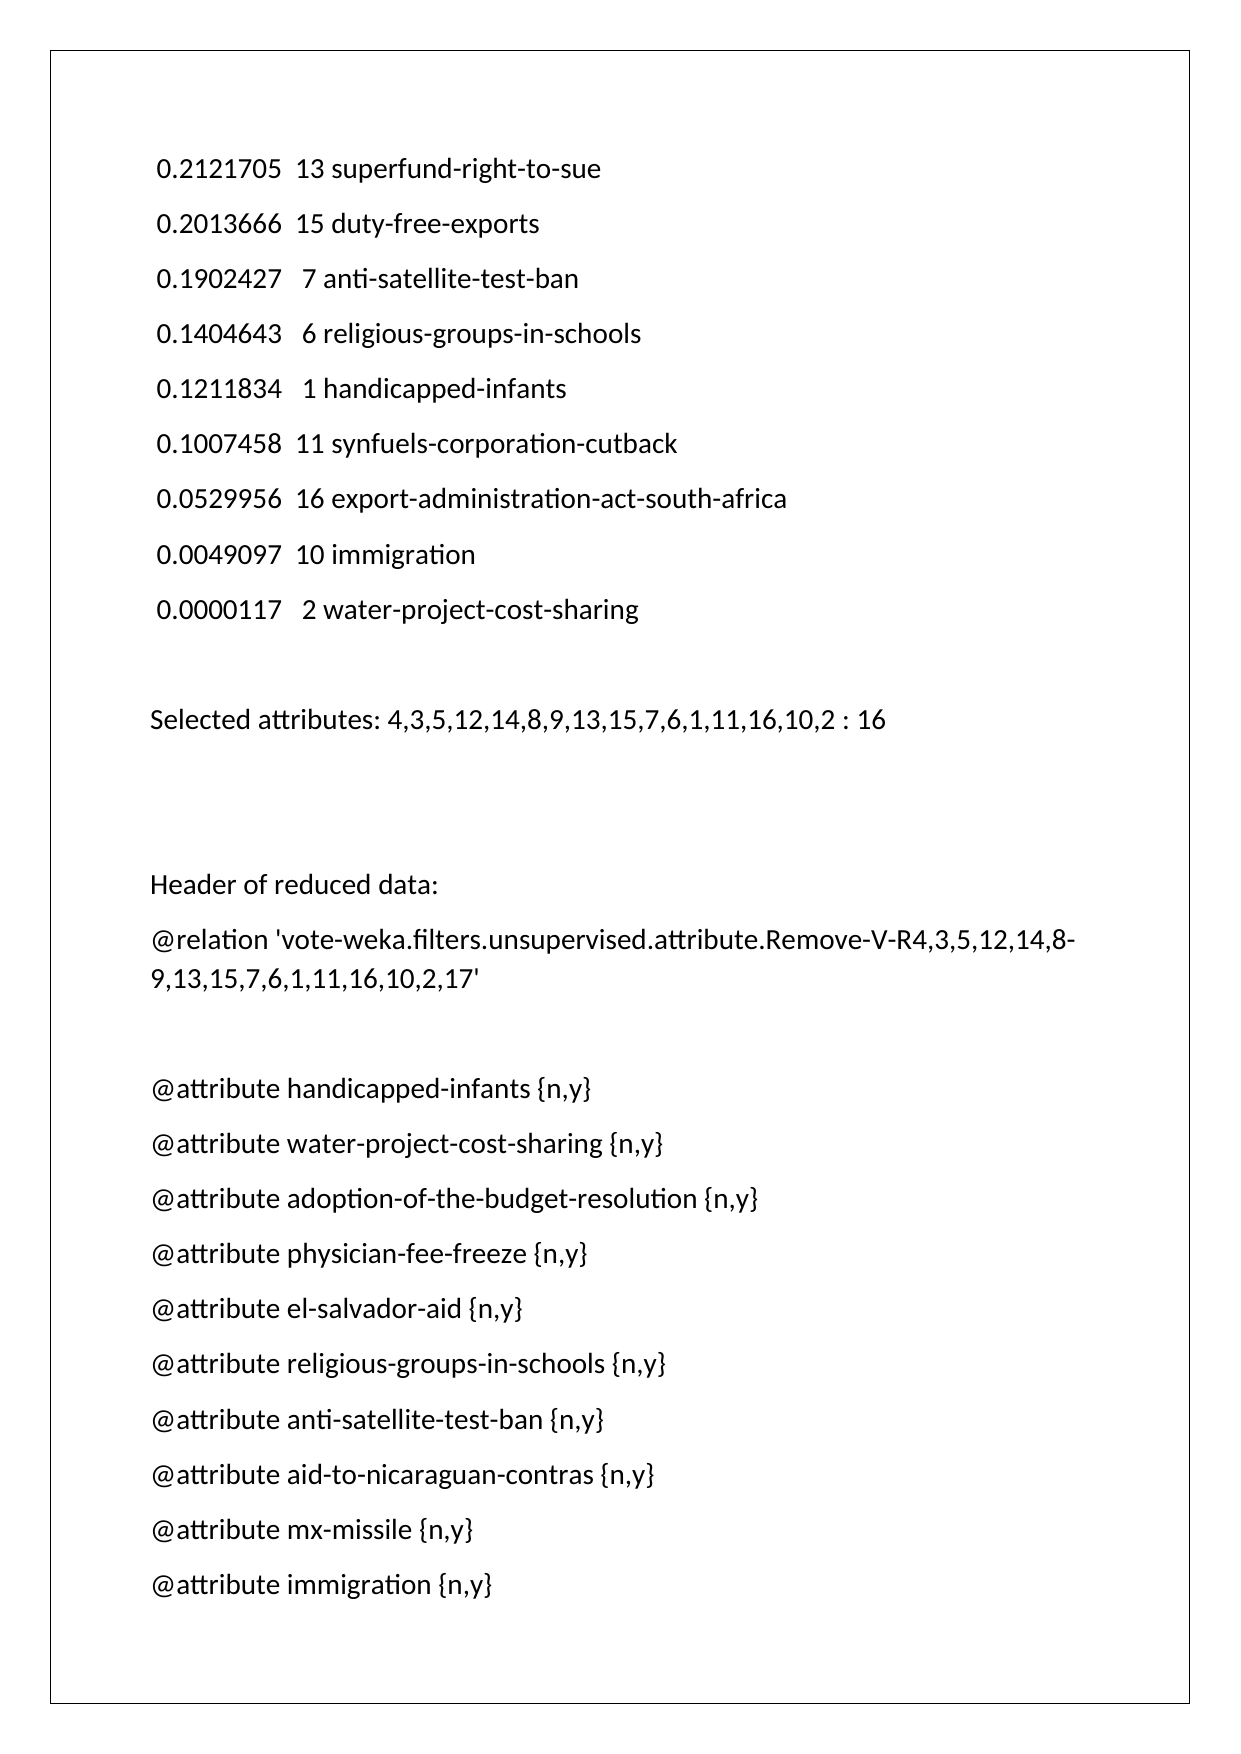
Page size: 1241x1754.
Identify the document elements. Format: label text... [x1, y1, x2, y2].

text @attribute immigration {n,y} [150, 1566, 1090, 1602]
text @attribute physician-fee-freeze {n,y} [150, 1235, 1090, 1271]
text 0.1902427 7 anti-satellite-test-ban [150, 260, 1090, 296]
text 0.1404643 6 religious-groups-in-schools [150, 315, 1090, 351]
text 0.2121705 13 superfund-right-to-sue [150, 150, 1090, 186]
text 0.0000117 2 water-project-cost-sharing [150, 591, 1090, 626]
text @attribute religious-groups-in-schools {n,y} [150, 1346, 1090, 1381]
text 0.2013666 15 duty-free-exports [150, 205, 1090, 241]
text @attribute adoption-of-the-budget-resolution {n,y} [150, 1180, 1090, 1216]
text 0.1007458 11 synfuels-corporation-cutback [150, 426, 1090, 461]
text Selected attributes: 4,3,5,12,14,8,9,13,15,7,6,1,11,16,10,2 : 16 [150, 701, 1090, 737]
text @attribute water-project-cost-sharing {n,y} [150, 1125, 1090, 1161]
text @attribute mx-missile {n,y} [150, 1511, 1090, 1547]
text Header of reduced data: [150, 866, 1090, 902]
text @attribute el-salvador-aid {n,y} [150, 1291, 1090, 1326]
text 0.0529956 16 export-administration-act-south-africa [150, 481, 1090, 516]
text 0.1211834 1 handicapped-infants [150, 370, 1090, 406]
text @attribute anti-satellite-test-ban {n,y} [150, 1401, 1090, 1436]
text @attribute handicapped-infants {n,y} [150, 1070, 1090, 1106]
text @attribute aid-to-nicaraguan-contras {n,y} [150, 1456, 1090, 1491]
text @relation 'vote-weka.filters.unsupervised.attribute.Remove-V-R4,3,5,12,14,8-9,13,15,7,6,1,11,16,10,2,17' [150, 921, 1090, 996]
text 0.0049097 10 immigration [150, 536, 1090, 571]
